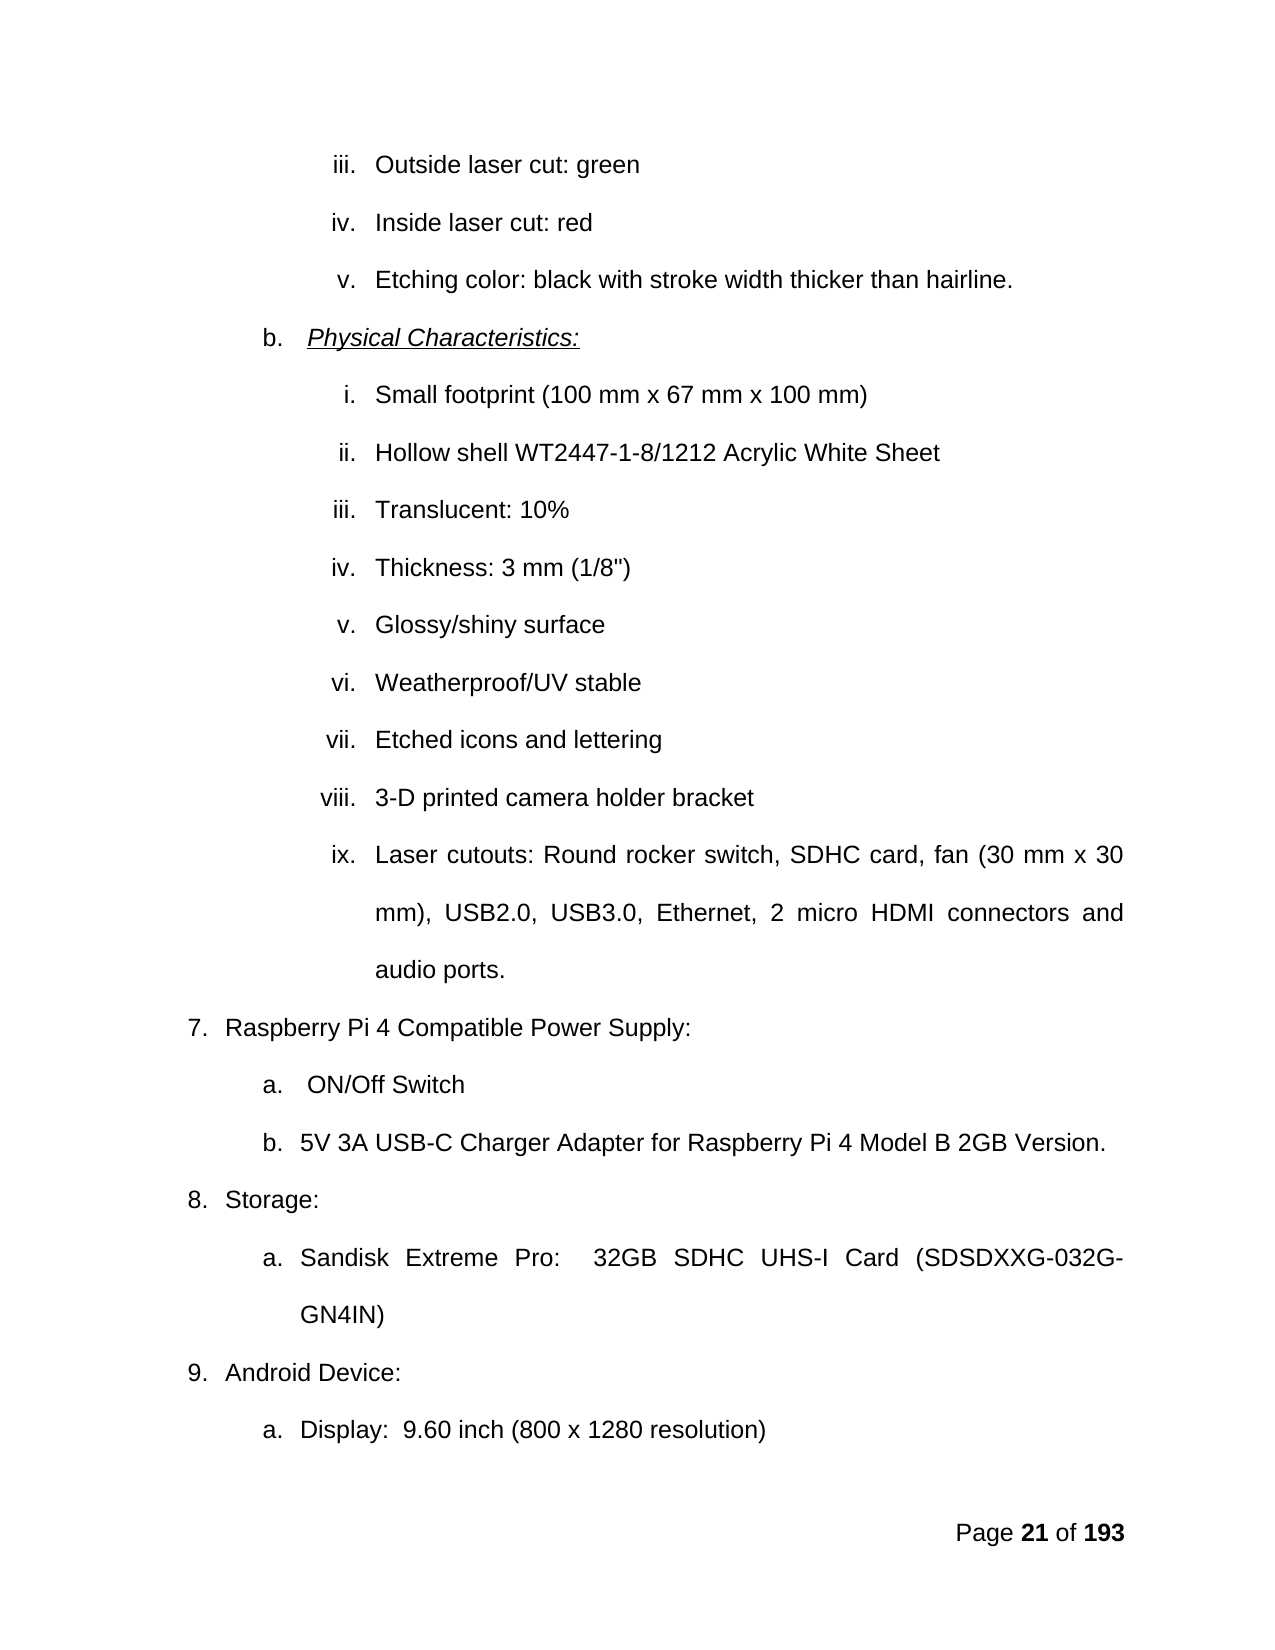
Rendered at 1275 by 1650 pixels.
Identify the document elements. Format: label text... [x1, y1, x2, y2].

list Translucent: 10% [356, 495, 1125, 524]
list Thickness: 3 mm (1/8") [356, 552, 1125, 581]
list 3-D printed camera holder bracket [356, 782, 1125, 811]
list Weatherproof/UV stable [356, 667, 1125, 696]
list Raspberry Pi 4 Compatible Power Supply: [187, 1012, 1125, 1041]
list Laser cutouts: Round rocker switch, SDHC card, fan (30 mm x 30 mm), USB2.0, USB3.0, Ethernet, 2 micro HDMI connectors and audio ports. [356, 840, 1125, 984]
list Hollow shell WT2447-1-8/1212 Acrylic White Sheet [356, 437, 1125, 466]
list Display: 9.60 inch (800 x 1280 resolution) [262, 1415, 1125, 1444]
list Sandisk Extreme Pro: 32GB SDHC UHS-I Card (SDSDXXG-032G-GN4IN) [262, 1242, 1125, 1329]
list Android Device: [187, 1357, 1125, 1386]
list Etched icons and lettering [356, 725, 1125, 754]
list Physical Characteristics: [262, 322, 1125, 351]
list Storage: [187, 1185, 1125, 1214]
list Outside laser cut: green [356, 150, 1125, 179]
list Inside laser cut: red [356, 207, 1125, 236]
list ON/Off Switch [262, 1070, 1125, 1099]
list Etching color: black with stroke width thicker than hairline. [356, 265, 1125, 294]
list Glossy/shiny surface [356, 610, 1125, 639]
list 5V 3A USB-C Charger Adapter for Raspberry Pi 4 Model B 2GB Version. [262, 1127, 1125, 1156]
list Small footprint (100 mm x 67 mm x 100 mm) [356, 380, 1125, 409]
